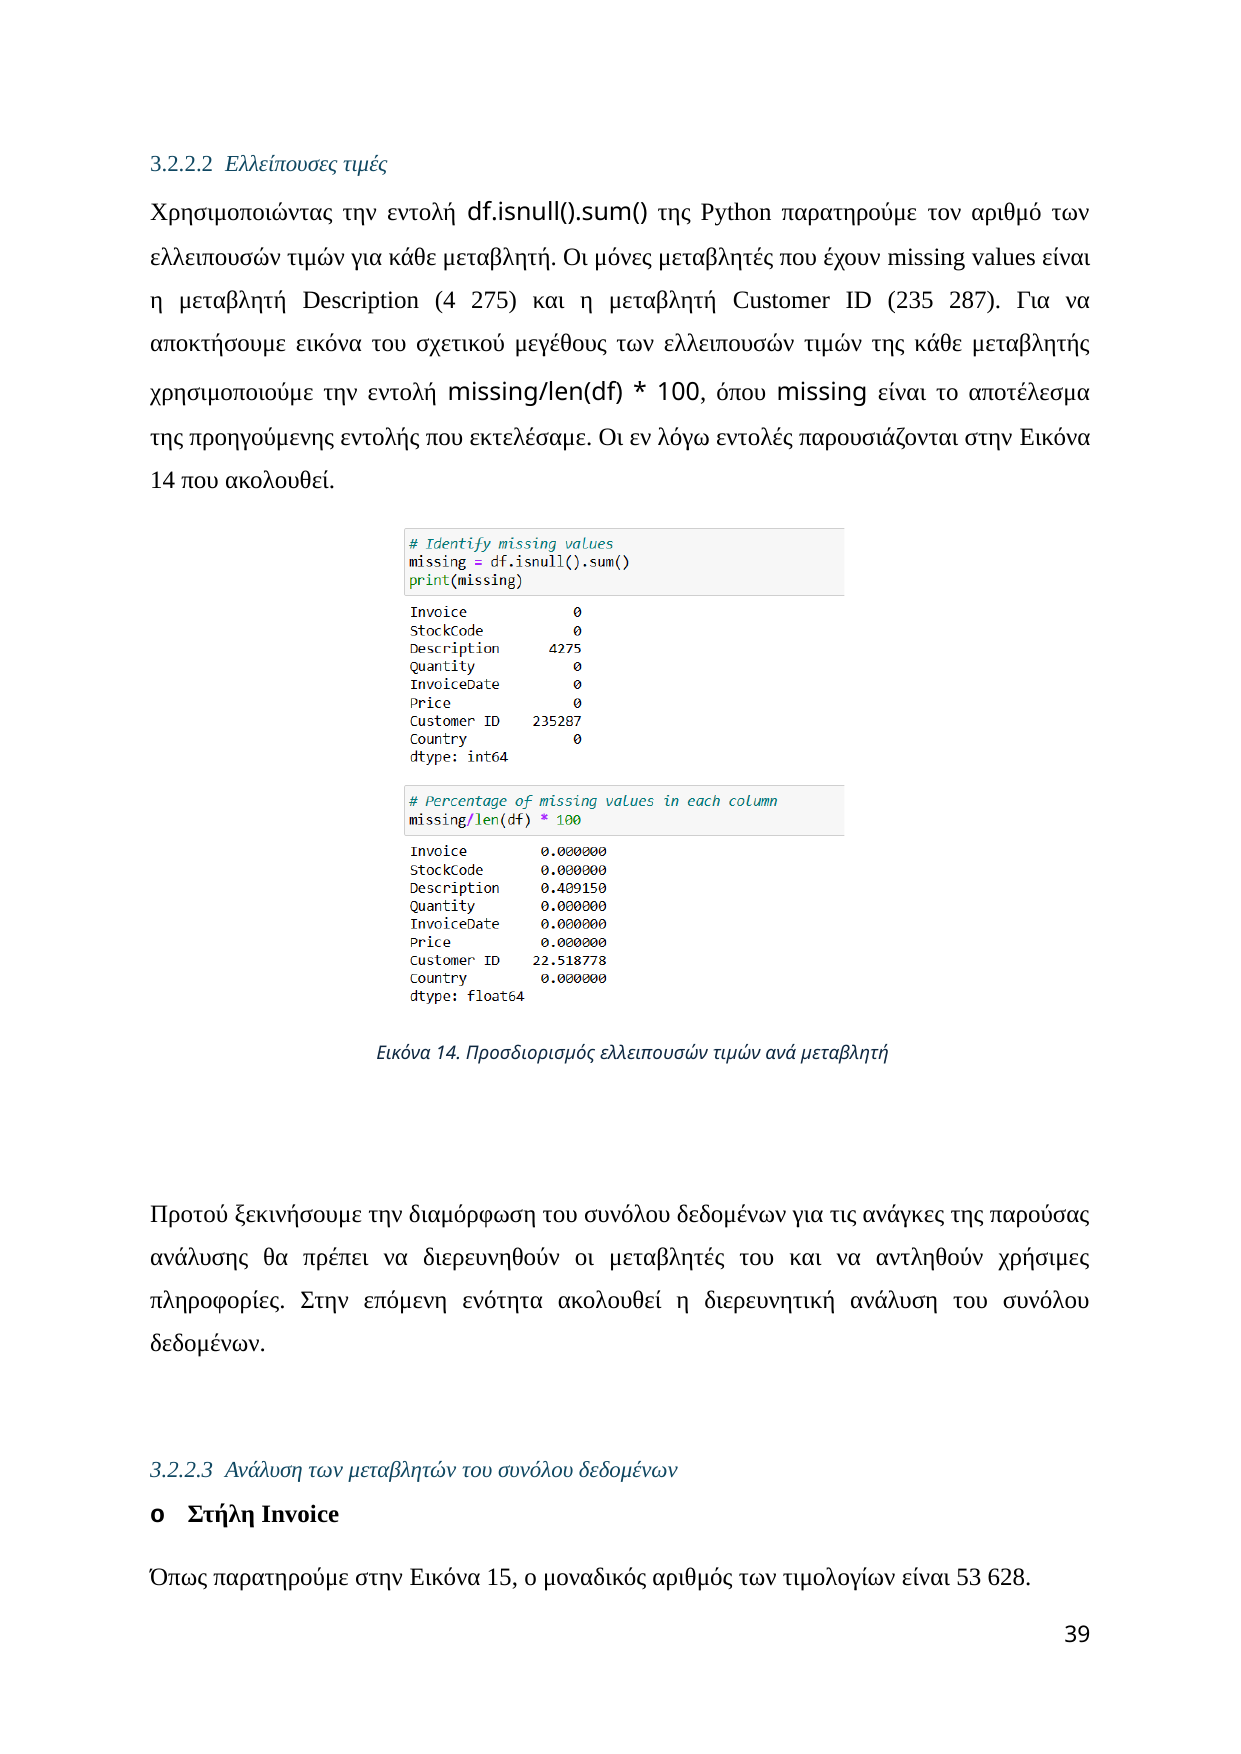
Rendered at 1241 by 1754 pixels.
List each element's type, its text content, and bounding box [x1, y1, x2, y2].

text Όπως παρατηρούμε στην Εικόνα 15, ο μοναδικός αριθμός των τιμολογίων είναι 53 628. [150, 1562, 1090, 1591]
text Προτού ξεκινήσουμε την διαμόρφωση του συνόλου δεδομένων για τις ανάγκες της παρούσας ανάλυσης θα πρέπει να διερευνηθούν οι μεταβλητές του και να αντληθούν χρήσιμες πληροφορίες. Στην επόμενη ενότητα ακολουθεί η διερευνητική ανάλυση του συνόλου δεδομένων. [150, 1199, 1090, 1357]
subtitle Ελλείπουσες τιμές [150, 150, 1090, 176]
list Στήλη Invoice [150, 1499, 1090, 1530]
picture [400, 526, 845, 1008]
subtitle Ανάλυση των μεταβλητών του συνόλου δεδομένων [150, 1456, 1090, 1482]
text Χρησιμοποιώντας την εντολή df.isnull().sum() της Python παρατηρούμε τον αριθμό των ελλειπουσών τιμών για κάθε μεταβλητή. Οι μόνες μεταβλητές που έχουν missing values είναι η μεταβλητή Description (4 275) και η μεταβλητή Customer ID (235 287). Για να αποκτήσουμε εικόνα του σχετικού μεγέθους των ελλειπουσών τιμών της κάθε μεταβλητής χρησιμοποιούμε την εντολή missing/len(df) * 100, όπου missing είναι το αποτέλεσμα της προηγούμενης εντολής που εκτελέσαμε. Οι εν λόγω εντολές παρουσιάζονται στην Εικόνα 14 που ακολουθεί. [150, 194, 1090, 494]
